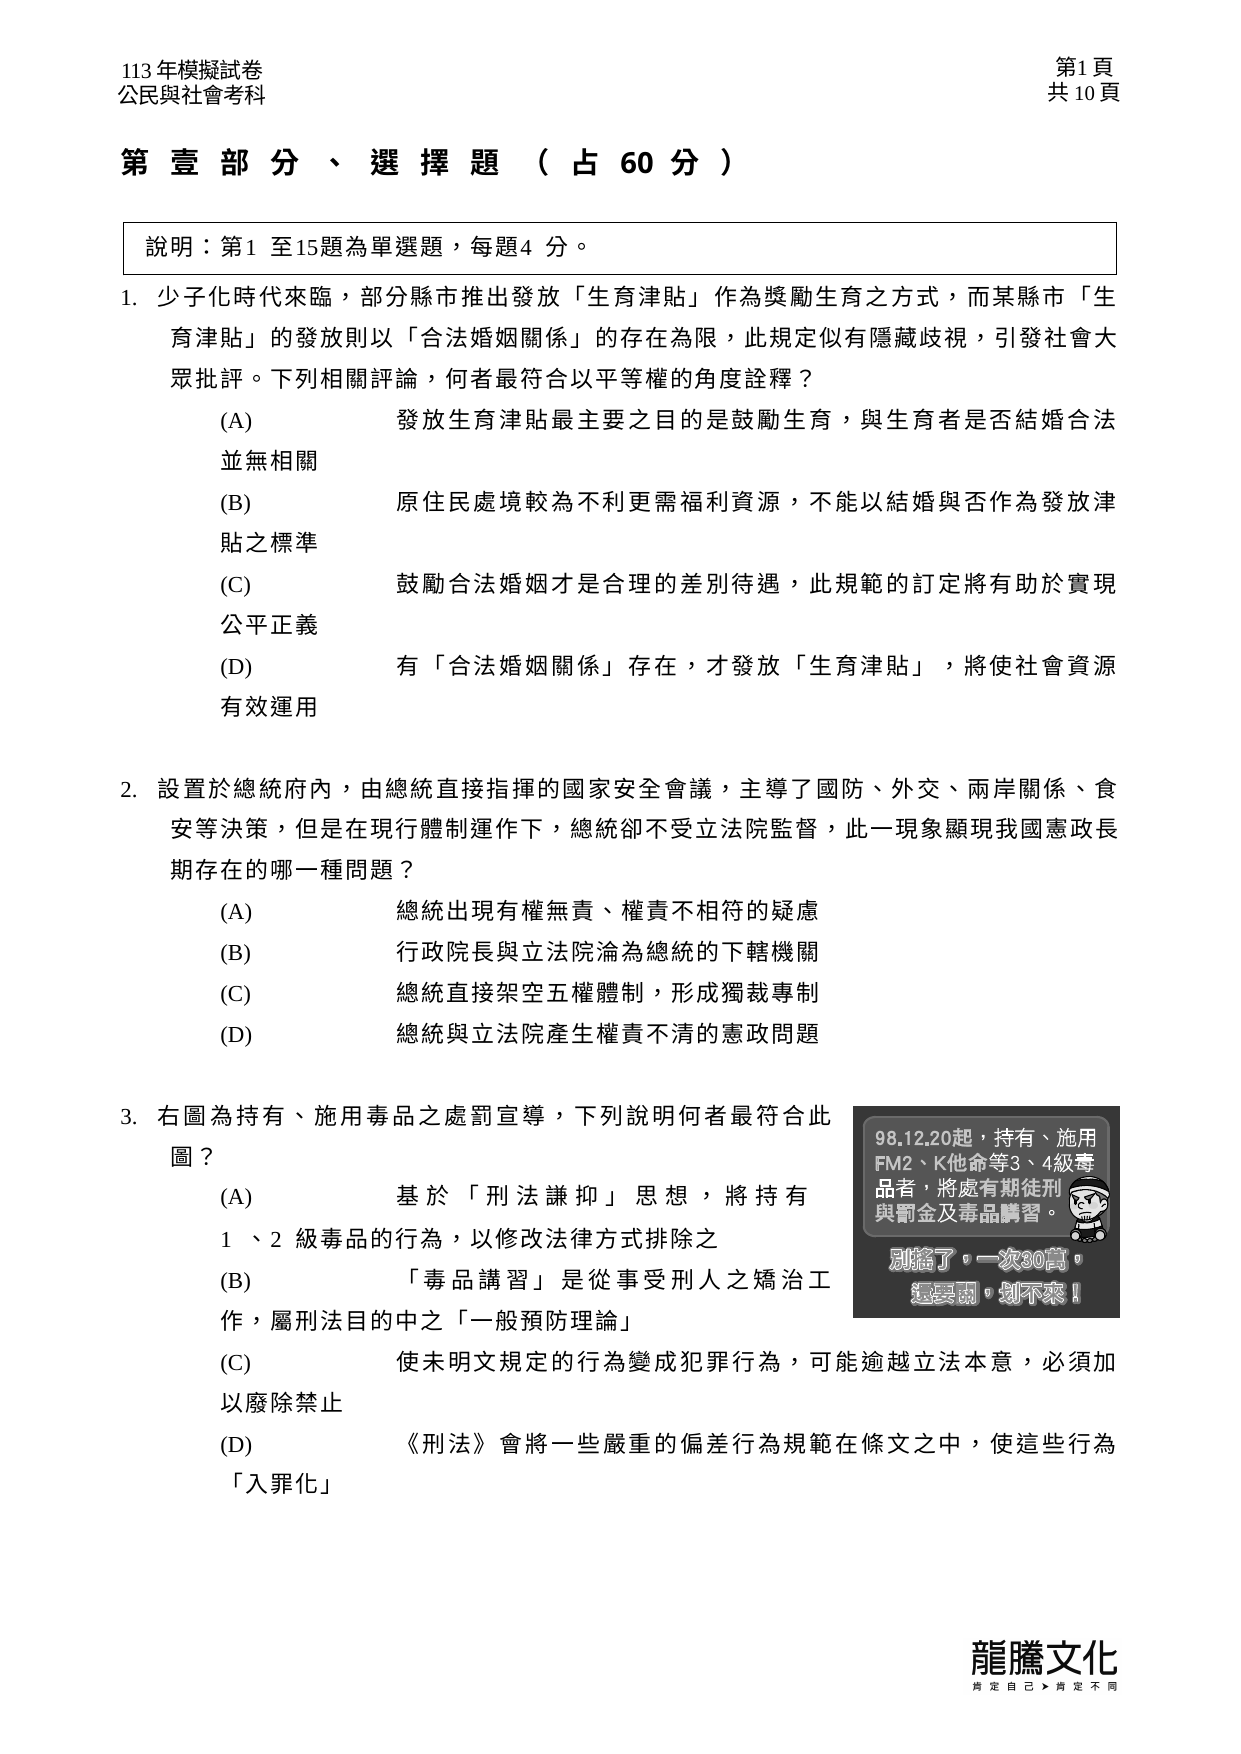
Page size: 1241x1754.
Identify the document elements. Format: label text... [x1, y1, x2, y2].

text 說明：第1至15題為單選題，每題4分。 [124, 223, 1116, 274]
picture [962, 1638, 1123, 1695]
text (D) 有「合法婚姻關係」存在，才發放「生育津貼」，將使社會資源有效運用 [195, 644, 1120, 726]
text (B) 「毒品講習」是從事受刑人之矯治工作，屬刑法目的中之「一般預防理論」 [195, 1258, 1120, 1340]
text (B) 原住民處境較為不利更需福利資源，不能以結婚與否作為發放津貼之標準 [195, 480, 1120, 562]
text (C) 總統直接架空五權體制，形成獨裁專制 [195, 971, 1120, 1012]
text (C) 鼓勵合法婚姻才是合理的差別待遇，此規範的訂定將有助於實現公平正義 [195, 562, 1120, 644]
text (C) 使未明文規定的行為變成犯罪行為，可能逾越立法本意，必須加以廢除禁止 [195, 1340, 1120, 1422]
text 1. 少子化時代來臨，部分縣市推出發放「生育津貼」作為獎勵生育之方式，而某縣市「生育津貼」的發放則以「合法婚姻關係」的存在為限，此規定似有隱藏歧視，引發社會大眾批評。下列相關評論，何者最符合以平等權的角度詮釋？ [120, 275, 1120, 398]
text 2. 設置於總統府內，由總統直接指揮的國家安全會議，主導了國防、外交、兩岸關係、食安等決策，但是在現行體制運作下，總統卻不受立法院監督，此一現象顯現我國憲政長期存在的哪一種問題？ [120, 767, 1120, 889]
text 第壹部分、選擇題（占60分） [120, 119, 1120, 201]
text (D) 總統與立法院產生權責不清的憲政問題 [195, 1012, 1120, 1053]
text (A) 發放生育津貼最主要之目的是鼓勵生育，與生育者是否結婚合法並無相關 [195, 398, 1120, 480]
text 3. 右圖為持有、施用毒品之處罰宣導，下列說明何者最符合此圖？ [120, 1094, 1120, 1176]
text (A) 基於「刑法謙抑」思想，將持有1、2級毒品的行為，以修改法律方式排除之 [195, 1176, 853, 1258]
text (A) 總統出現有權無責、權責不相符的疑慮 [195, 889, 1120, 930]
text (D) 《刑法》會將一些嚴重的偏差行為規範在條文之中，使這些行為「入罪化」 [195, 1422, 1120, 1503]
text (B) 行政院長與立法院淪為總統的下轄機關 [195, 930, 1120, 971]
